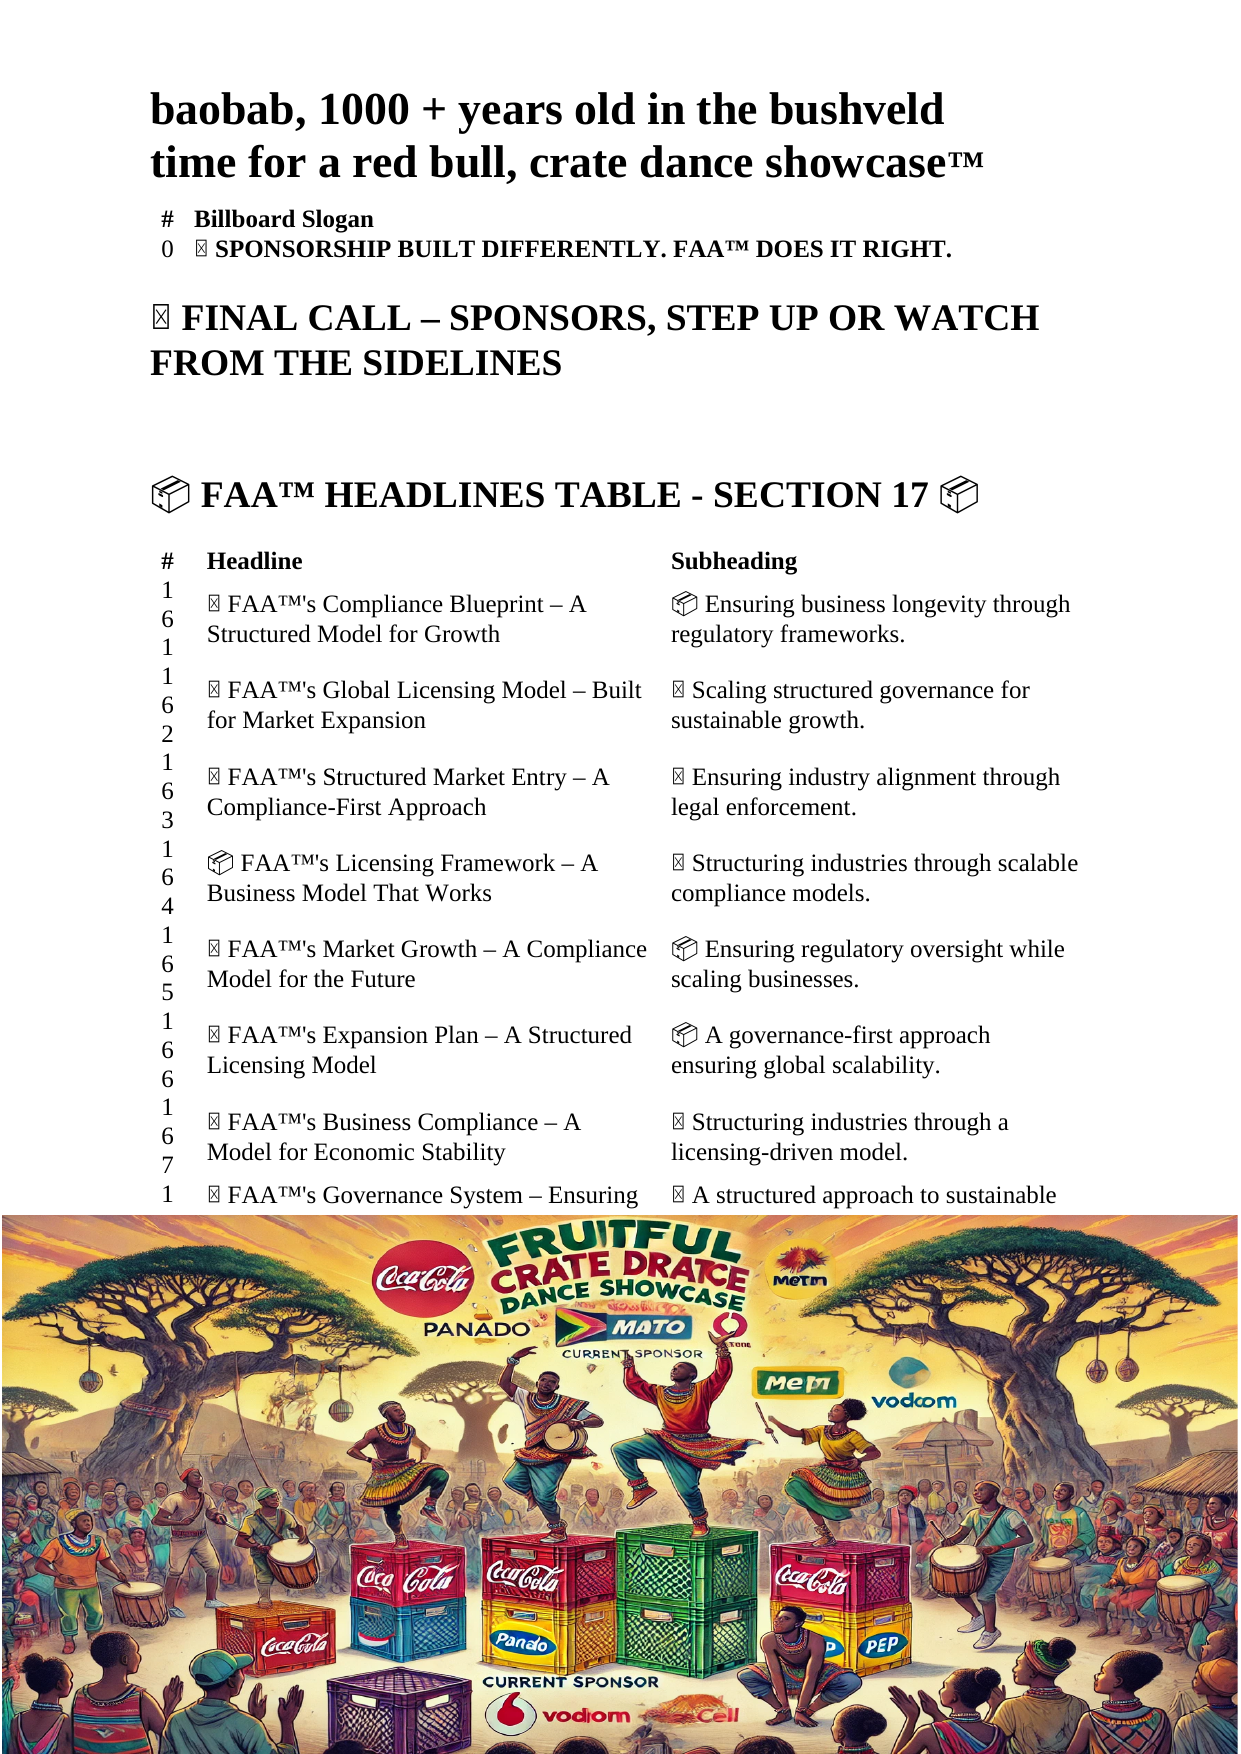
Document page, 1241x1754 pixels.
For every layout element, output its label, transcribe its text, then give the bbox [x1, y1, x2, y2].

table_cell 📜 FAA™'s Governance System – Ensuring Compliance at Scale [195, 1179, 659, 1210]
picture [2, 1215, 1238, 1754]
table_header # [150, 204, 183, 233]
table_cell 📜 FAA™'s Structured Market Entry – A Compliance-First Approach [195, 748, 659, 834]
table_cell 162 [150, 661, 195, 747]
table_cell 161 [150, 575, 195, 661]
table_header Headline [195, 546, 659, 575]
table_cell 164 [150, 834, 195, 920]
table_header Subheading [660, 546, 1090, 575]
table_cell 🚀 FAA™'s Global Licensing Model – Built for Market Expansion [195, 661, 659, 747]
table_header Billboard Slogan [183, 204, 1089, 233]
table_header # [150, 546, 195, 575]
table_cell 168 [150, 1179, 195, 1210]
table_cell 165 [150, 920, 195, 1006]
table_cell 50 [150, 233, 183, 264]
table_cell 📦 A governance-first approach ensuring global scalability. [660, 1006, 1090, 1092]
text 📦 FAA™ HEADLINES TABLE - SECTION 17 📦 [150, 470, 1090, 517]
table_cell 🍃 A structured approach to sustainable business expansion. [660, 1179, 1090, 1210]
table_cell 🌿 Structuring industries through scalable compliance models. [660, 834, 1090, 920]
table_cell 📦 Ensuring business longevity through regulatory frameworks. [660, 575, 1090, 661]
table_cell 💡 SPONSORSHIP BUILT DIFFERENTLY. FAA™ DOES IT RIGHT. [183, 233, 1089, 264]
table_cell 🌳 Scaling structured governance for sustainable growth. [660, 661, 1090, 747]
table_cell 🌱 FAA™'s Market Growth – A Compliance Model for the Future [195, 920, 659, 1006]
table_cell 📦 FAA™'s Licensing Framework – A Business Model That Works [195, 834, 659, 920]
table_cell 166 [150, 1006, 195, 1092]
table_cell 🍃 Ensuring industry alignment through legal enforcement. [660, 748, 1090, 834]
table_cell 🚀 FAA™'s Business Compliance – A Model for Economic Stability [195, 1093, 659, 1179]
table_cell 167 [150, 1093, 195, 1179]
table_cell 🌳 Structuring industries through a licensing-driven model. [660, 1093, 1090, 1179]
text 🚀 FINAL CALL – SPONSORS, STEP UP OR WATCH FROM THE SIDELINES [150, 293, 1090, 383]
table_cell 🌿 FAA™'s Compliance Blueprint – A Structured Model for Growth [195, 575, 659, 661]
table_cell 🌿 FAA™'s Expansion Plan – A Structured Licensing Model [195, 1006, 659, 1092]
table_cell 📦 Ensuring regulatory oversight while scaling businesses. [660, 920, 1090, 1006]
table_cell 163 [150, 748, 195, 834]
